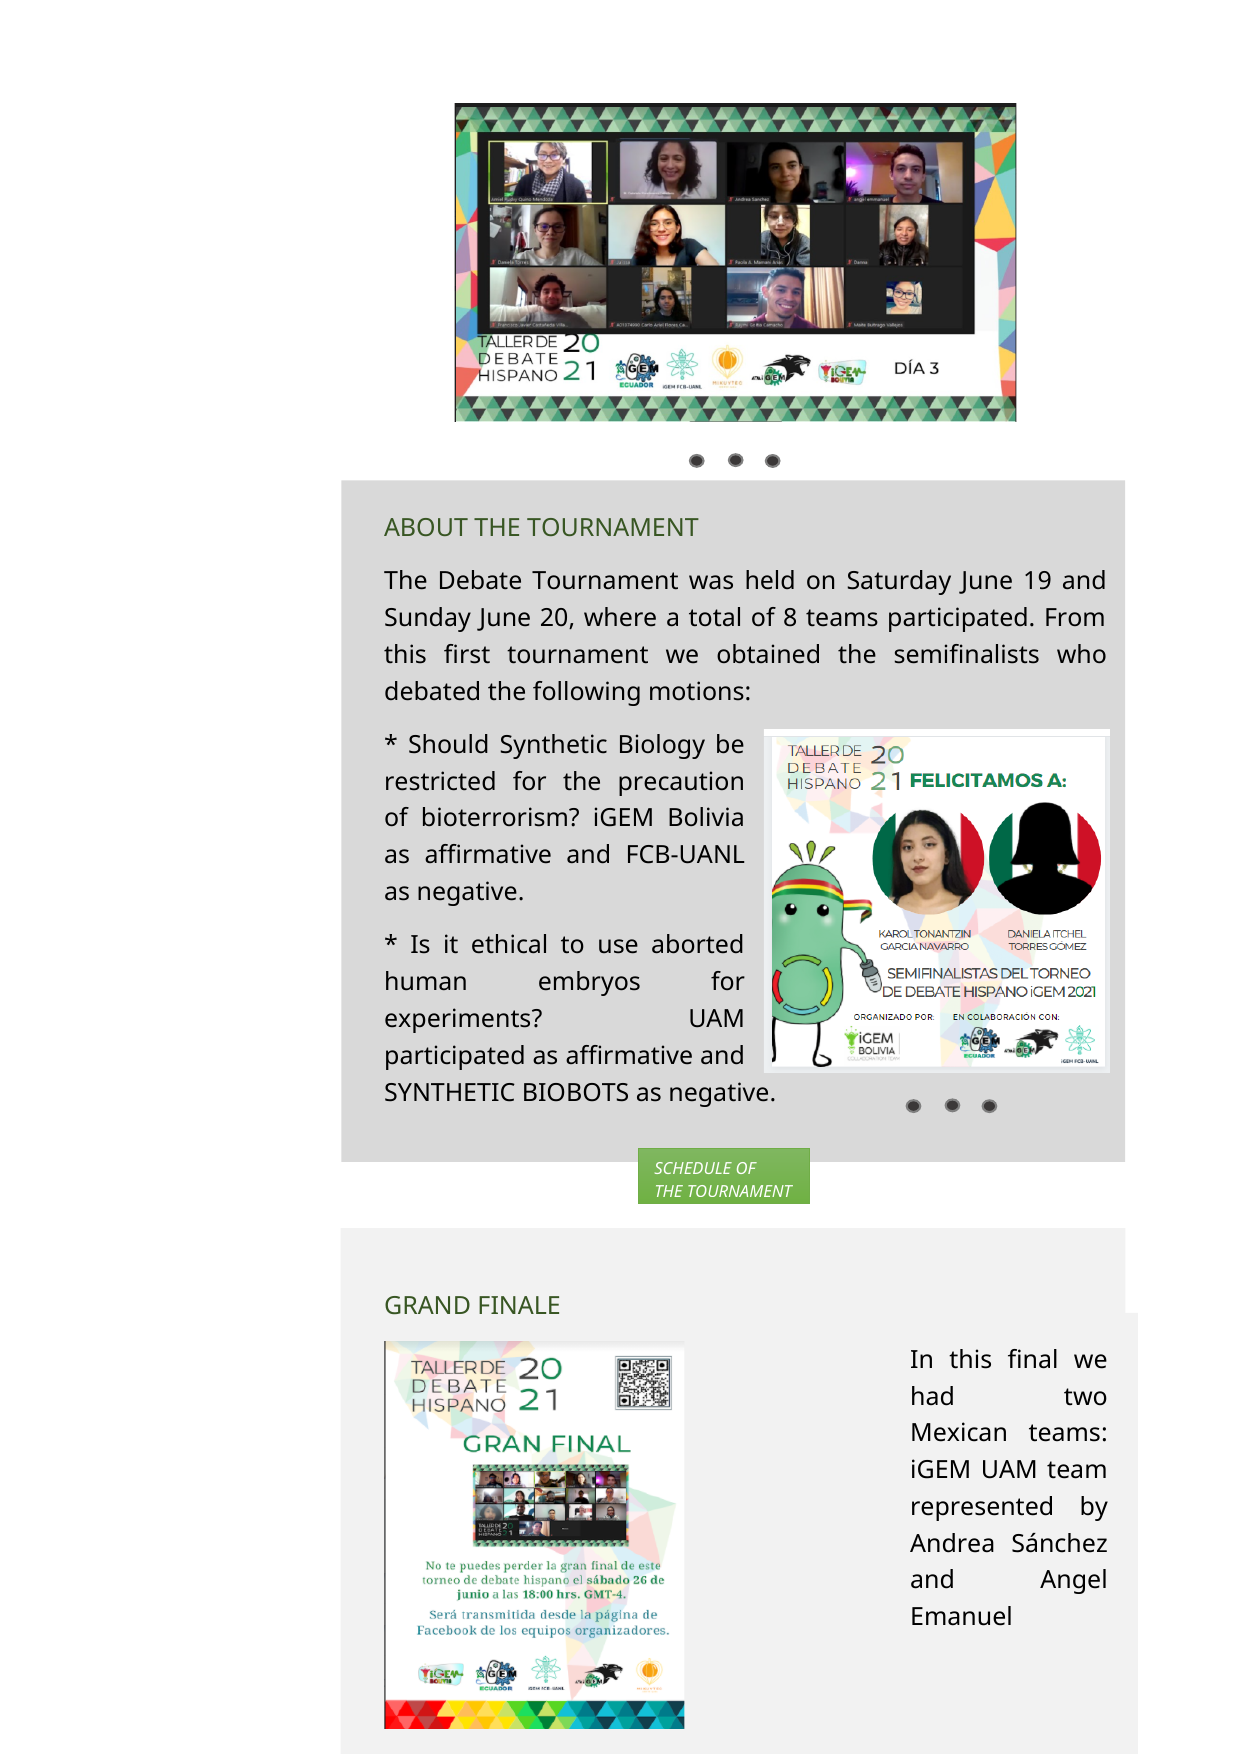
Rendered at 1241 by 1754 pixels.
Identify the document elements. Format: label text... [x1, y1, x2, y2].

text The Debate Tournament was held on Saturday June 19 and Sunday June 20, where a total of 8 teams participated. From this first tournament we obtained the semifinalists who debated the following motions: [384, 563, 1107, 707]
text ABOUT THE TOURNAMENT [384, 509, 1107, 543]
text GRAND FINALE [384, 1288, 1107, 1322]
picture [763, 729, 1110, 1073]
text * Is it ethical to use aborted human embryos for experiments? UAM participated as affirmative and SYNTHETIC BIOBOTS as negative. [384, 927, 1107, 1108]
picture [384, 1341, 685, 1729]
picture [454, 103, 1017, 422]
text * Should Synthetic Biology be restricted for the precaution of bioterrorism? iGEM Bolivia as affirmative and FCB-UANL as negative. [384, 727, 1107, 908]
